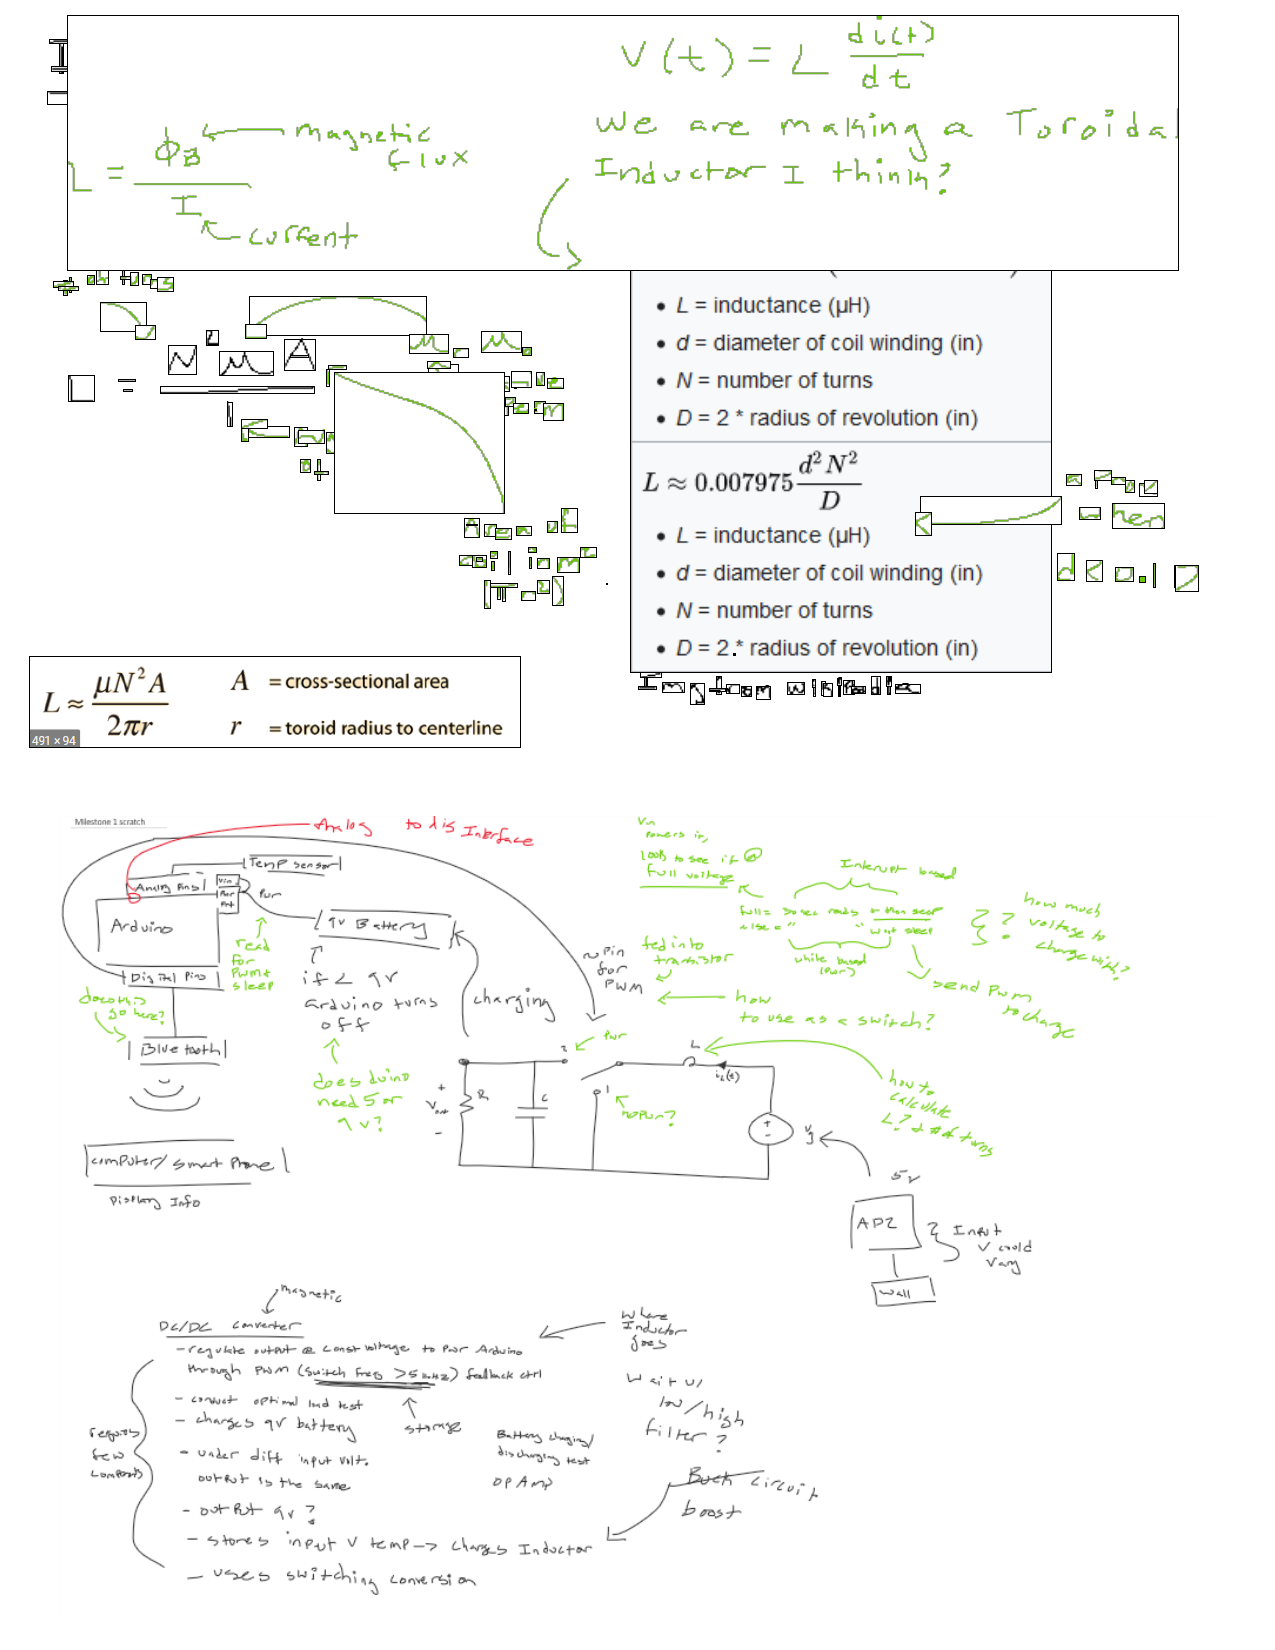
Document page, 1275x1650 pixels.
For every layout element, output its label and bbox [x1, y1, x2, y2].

picture [158, 278, 173, 291]
picture [631, 271, 1051, 672]
picture [717, 677, 721, 688]
picture [460, 556, 472, 565]
picture [131, 273, 138, 285]
picture [727, 685, 739, 693]
picture [523, 348, 531, 355]
picture [548, 379, 563, 388]
picture [161, 387, 314, 393]
picture [101, 303, 146, 331]
picture [151, 280, 157, 288]
picture [1126, 481, 1134, 492]
picture [242, 429, 248, 441]
picture [558, 558, 579, 572]
picture [506, 398, 515, 406]
picture [872, 677, 880, 694]
picture [410, 335, 448, 353]
picture [742, 687, 751, 696]
picture [242, 420, 267, 428]
picture [1095, 471, 1111, 480]
picture [220, 352, 273, 375]
picture [48, 92, 67, 104]
picture [534, 402, 545, 413]
picture [522, 592, 535, 600]
picture [921, 497, 1061, 524]
picture [454, 349, 468, 357]
picture [757, 687, 770, 699]
picture [1087, 561, 1102, 581]
picture [249, 427, 289, 437]
picture [641, 673, 661, 677]
picture [429, 365, 458, 372]
picture [473, 556, 486, 567]
picture [916, 513, 931, 535]
picture [562, 509, 577, 532]
picture [544, 404, 563, 420]
picture [548, 522, 557, 532]
picture [505, 377, 509, 391]
picture [1080, 508, 1100, 519]
picture [581, 548, 596, 557]
picture [246, 325, 266, 338]
picture [538, 581, 549, 593]
picture [327, 433, 334, 453]
picture [52, 67, 67, 71]
picture [30, 657, 520, 747]
picture [1116, 568, 1133, 581]
picture [1176, 566, 1198, 591]
picture [788, 683, 804, 694]
picture [143, 275, 151, 284]
picture [1113, 504, 1164, 528]
picture [51, 44, 67, 66]
picture [496, 529, 511, 539]
picture [97, 271, 108, 284]
picture [517, 527, 531, 535]
picture [88, 276, 94, 284]
picture [852, 687, 865, 693]
picture [844, 681, 854, 694]
picture [485, 525, 496, 536]
picture [228, 403, 232, 426]
picture [553, 577, 563, 605]
picture [1112, 478, 1125, 484]
picture [428, 362, 450, 368]
picture [1145, 481, 1157, 493]
picture [54, 282, 73, 287]
picture [207, 331, 218, 345]
picture [824, 684, 832, 696]
picture [512, 372, 531, 387]
picture [485, 581, 490, 608]
picture [169, 346, 196, 374]
picture [136, 326, 155, 339]
picture [68, 16, 1178, 270]
picture [465, 519, 479, 537]
picture [896, 685, 920, 693]
picture [538, 559, 549, 568]
picture [482, 332, 521, 352]
picture [250, 297, 426, 335]
picture [301, 460, 310, 472]
picture [1140, 484, 1157, 496]
picture [691, 684, 704, 704]
picture [295, 428, 325, 446]
picture [514, 404, 528, 413]
picture [537, 373, 544, 385]
picture [299, 431, 324, 443]
picture [663, 683, 684, 692]
picture [1058, 554, 1074, 580]
picture [335, 373, 504, 513]
picture [285, 340, 315, 370]
picture [1067, 475, 1081, 485]
picture [69, 376, 94, 401]
picture [59, 816, 1217, 1615]
